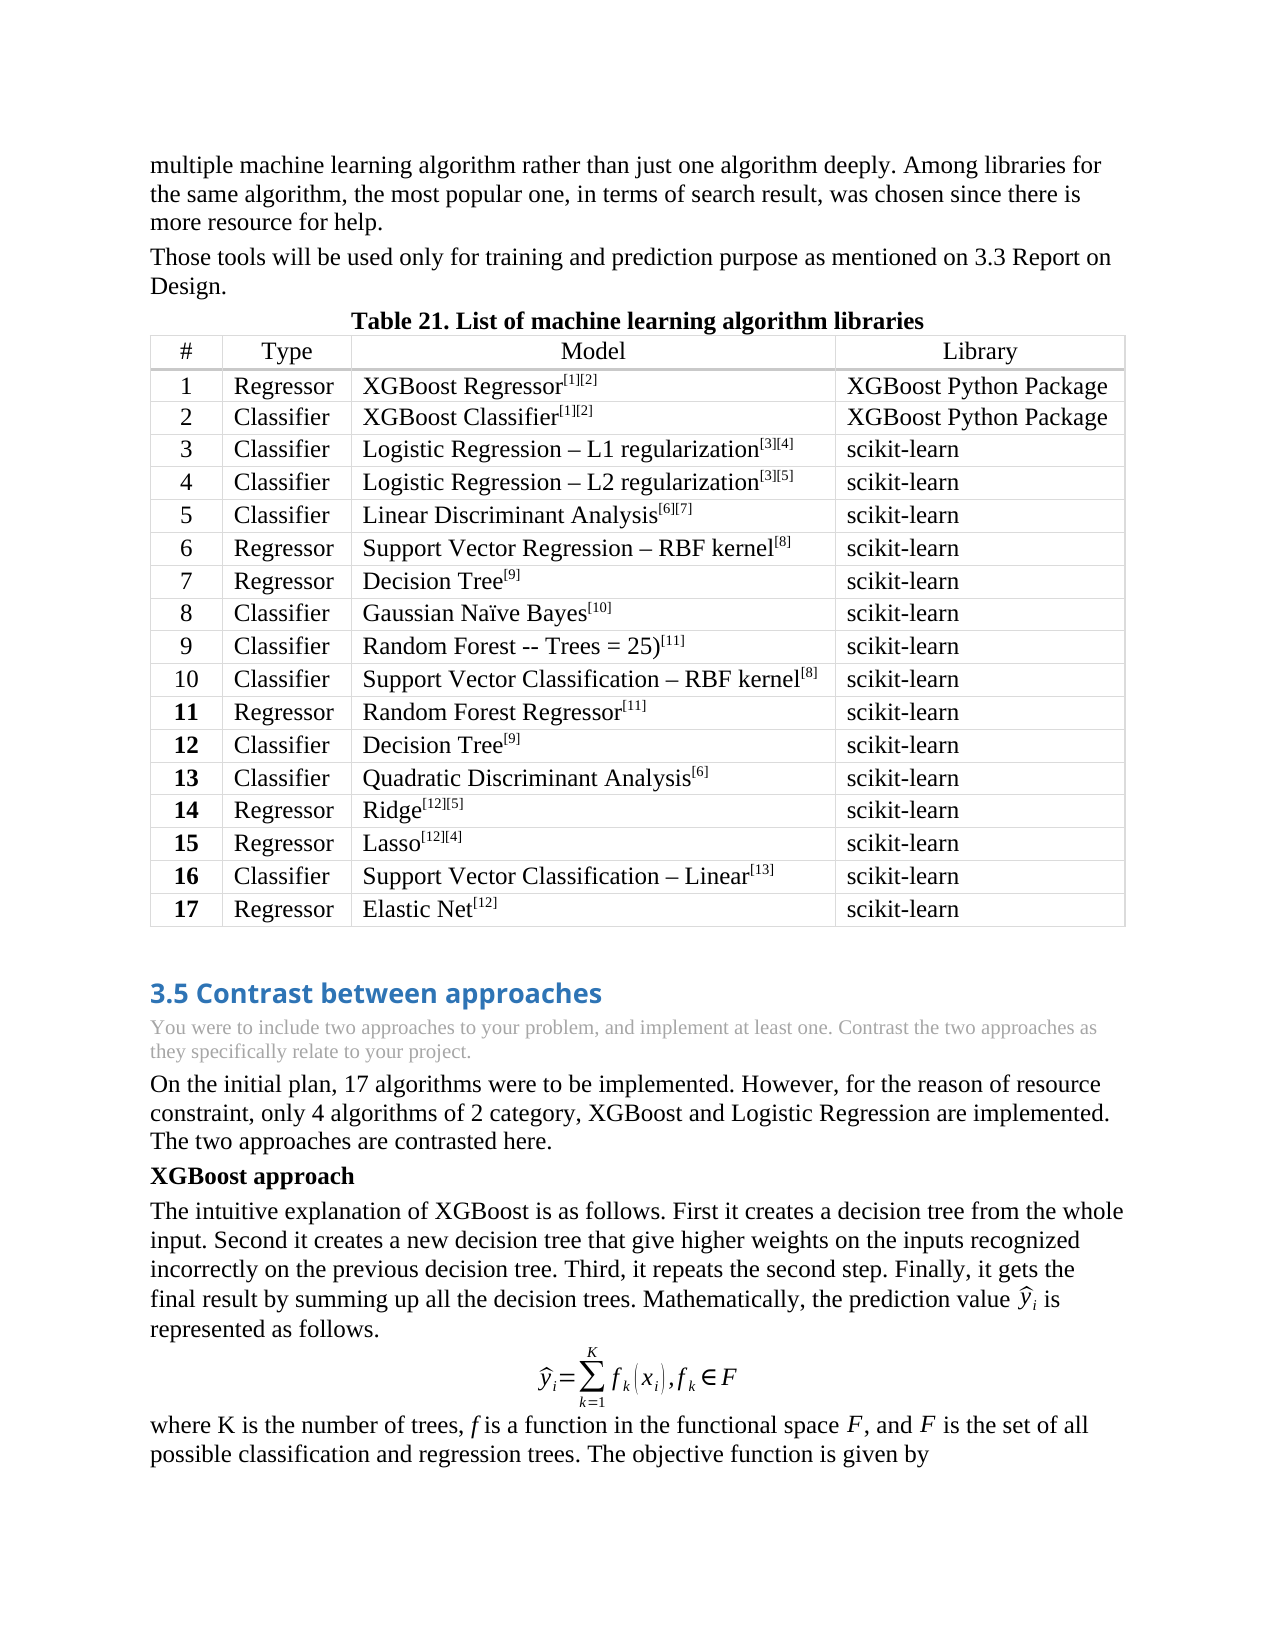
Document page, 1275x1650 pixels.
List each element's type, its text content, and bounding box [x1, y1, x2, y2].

table_cell Gaussian Naïve Bayes[10] [352, 599, 835, 630]
table_cell scikit-learn [836, 828, 1124, 860]
table_cell Random Forest -- Trees = 25)[11] [352, 631, 835, 663]
table_cell 17 [151, 894, 222, 926]
table_cell Support Vector Classification – RBF kernel[8] [352, 664, 835, 696]
table_cell 9 [151, 631, 222, 663]
table_cell 4 [151, 467, 222, 499]
table_cell Classifier [223, 402, 351, 433]
table_cell Elastic Net[12] [352, 894, 835, 926]
table_cell 7 [151, 566, 222, 597]
table_cell Decision Tree[9] [352, 566, 835, 597]
table_cell Lasso[12][4] [352, 828, 835, 860]
text Table 21. List of machine learning algorithm libraries [150, 306, 1125, 335]
table_cell scikit-learn [836, 664, 1124, 696]
table_cell scikit-learn [836, 763, 1124, 794]
text XGBoost approach [150, 1161, 1125, 1190]
table_cell scikit-learn [836, 500, 1124, 532]
table_cell 12 [151, 730, 222, 762]
table_cell scikit-learn [836, 697, 1124, 729]
text Those tools will be used only for training and prediction purpose as mentioned on 3.3 Report on Design. [150, 242, 1125, 300]
table_cell Random Forest Regressor[11] [352, 697, 835, 729]
table_cell Regressor [223, 697, 351, 729]
table_cell Regressor [223, 894, 351, 926]
table_cell 15 [151, 828, 222, 860]
table_cell 1 [151, 371, 222, 401]
subtitle 3.5 Contrast between approaches [150, 975, 1125, 1012]
table_header Library [836, 336, 1124, 368]
table_cell scikit-learn [836, 631, 1124, 663]
table_cell XGBoost Classifier[1][2] [352, 402, 835, 433]
table_cell Regressor [223, 566, 351, 597]
table_cell scikit-learn [836, 467, 1124, 499]
table_cell 14 [151, 795, 222, 827]
table_cell XGBoost Python Package [836, 371, 1124, 401]
table_cell Classifier [223, 730, 351, 762]
table_cell 3 [151, 435, 222, 466]
table_cell Classifier [223, 599, 351, 630]
table_cell Classifier [223, 435, 351, 466]
table_header Type [223, 336, 351, 368]
text The intuitive explanation of XGBoost is as follows. First it creates a decision tree from the whole input. Second it creates a new decision tree that give higher weights on the inputs recognized incorrectly on the previous decision tree. Third, it repeats the second step. Finally, it gets the final result by summing up all the decision trees. Mathematically, the prediction value is represented as follows. [150, 1196, 1125, 1343]
table_cell Decision Tree[9] [352, 730, 835, 762]
table_header Model [352, 336, 835, 368]
table_cell Classifier [223, 631, 351, 663]
table_cell Regressor [223, 371, 351, 401]
table_cell Logistic Regression – L1 regularization[3][4] [352, 435, 835, 466]
table_cell Classifier [223, 467, 351, 499]
table_cell 6 [151, 533, 222, 565]
table_cell Support Vector Classification – Linear[13] [352, 861, 835, 893]
text You were to include two approaches to your problem, and implement at least one. Contrast the two approaches as they specifically relate to your project. [150, 1014, 1125, 1063]
table_cell 5 [151, 500, 222, 532]
text where K is the number of trees, f is a function in the functional space , and is the set of all possible classification and regression trees. The objective function is given by [150, 1410, 1125, 1468]
table_header # [151, 336, 222, 368]
table_cell XGBoost Python Package [836, 402, 1124, 433]
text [150, 150, 1125, 236]
table_cell 16 [151, 861, 222, 893]
table_cell scikit-learn [836, 566, 1124, 597]
table_cell Quadratic Discriminant Analysis[6] [352, 763, 835, 794]
table_cell 2 [151, 402, 222, 433]
table_cell scikit-learn [836, 861, 1124, 893]
table_cell 13 [151, 763, 222, 794]
table_cell Regressor [223, 828, 351, 860]
table_cell Classifier [223, 763, 351, 794]
table_cell Classifier [223, 861, 351, 893]
table_cell Regressor [223, 795, 351, 827]
table_cell Classifier [223, 500, 351, 532]
table_cell 10 [151, 664, 222, 696]
text On the initial plan, 17 algorithms were to be implemented. However, for the reason of resource constraint, only 4 algorithms of 2 category, XGBoost and Logistic Regression are implemented. The two approaches are contrasted here. [150, 1069, 1125, 1155]
table_cell Support Vector Regression – RBF kernel[8] [352, 533, 835, 565]
table_cell Classifier [223, 664, 351, 696]
table_cell scikit-learn [836, 894, 1124, 926]
table_cell XGBoost Regressor[1][2] [352, 371, 835, 401]
table_cell Ridge[12][5] [352, 795, 835, 827]
table_cell 11 [151, 697, 222, 729]
table_cell scikit-learn [836, 730, 1124, 762]
table_cell Linear Discriminant Analysis[6][7] [352, 500, 835, 532]
table_cell 8 [151, 599, 222, 630]
table_cell scikit-learn [836, 795, 1124, 827]
table_cell scikit-learn [836, 435, 1124, 466]
table_cell Logistic Regression – L2 regularization[3][5] [352, 467, 835, 499]
table_cell scikit-learn [836, 533, 1124, 565]
table_cell scikit-learn [836, 599, 1124, 630]
table_cell Regressor [223, 533, 351, 565]
